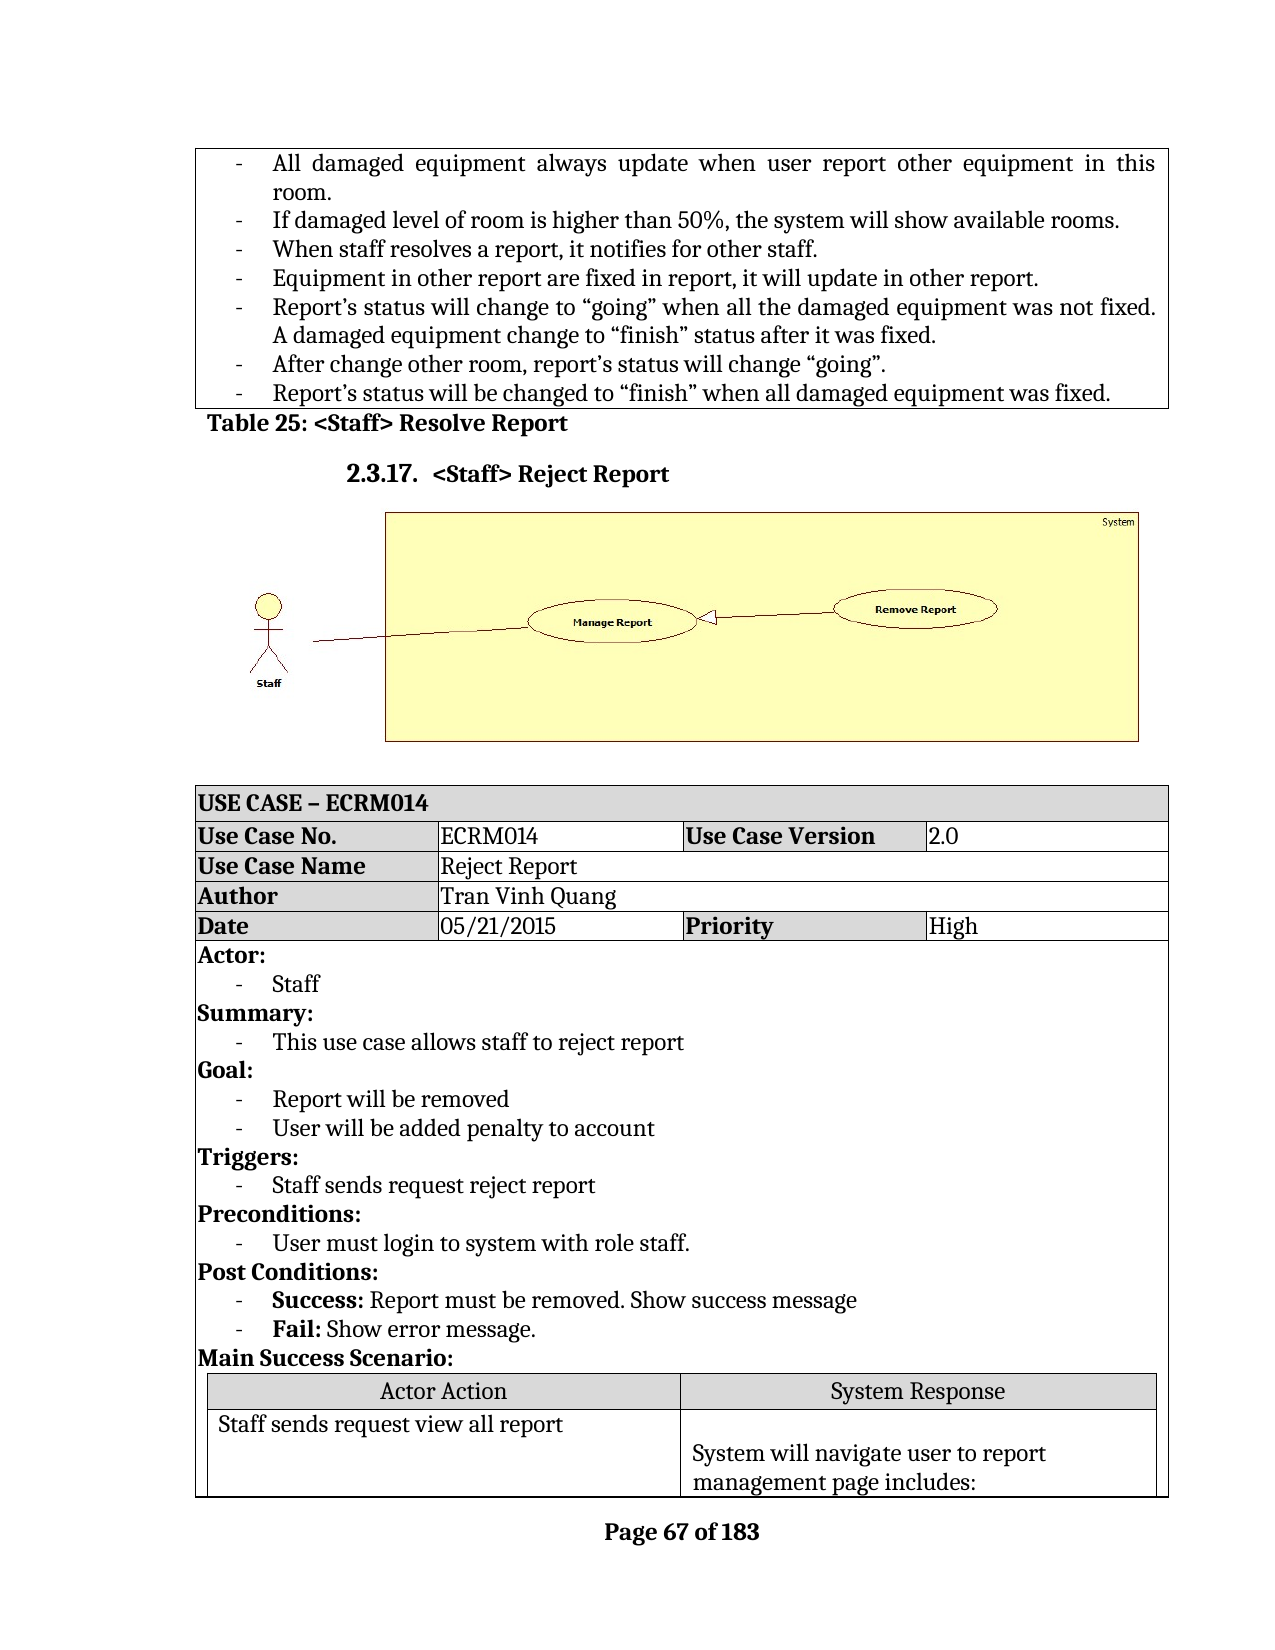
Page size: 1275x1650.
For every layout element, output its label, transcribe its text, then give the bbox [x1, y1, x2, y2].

picture [206, 493, 1157, 760]
table_cell Priority [684, 912, 926, 940]
table_cell 05/21/2015 [439, 912, 683, 940]
table_cell Date [196, 912, 438, 940]
table_cell High [927, 912, 1168, 940]
table_cell Use Case No. [196, 822, 438, 851]
table_header USE CASE – ECRM014 [196, 786, 1168, 821]
table_cell 2.0 [927, 822, 1168, 851]
list <Staff> Reject Report [346, 458, 1157, 489]
table_cell ECRM014 [439, 822, 683, 851]
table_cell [196, 149, 1168, 407]
table_cell Author [196, 882, 438, 911]
table_cell Use Case Version [684, 822, 926, 851]
table_cell Use Case Name [196, 852, 438, 881]
table_cell Tran Vinh Quang [439, 882, 1168, 911]
table_cell Reject Report [439, 852, 1168, 881]
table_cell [196, 941, 1168, 1496]
